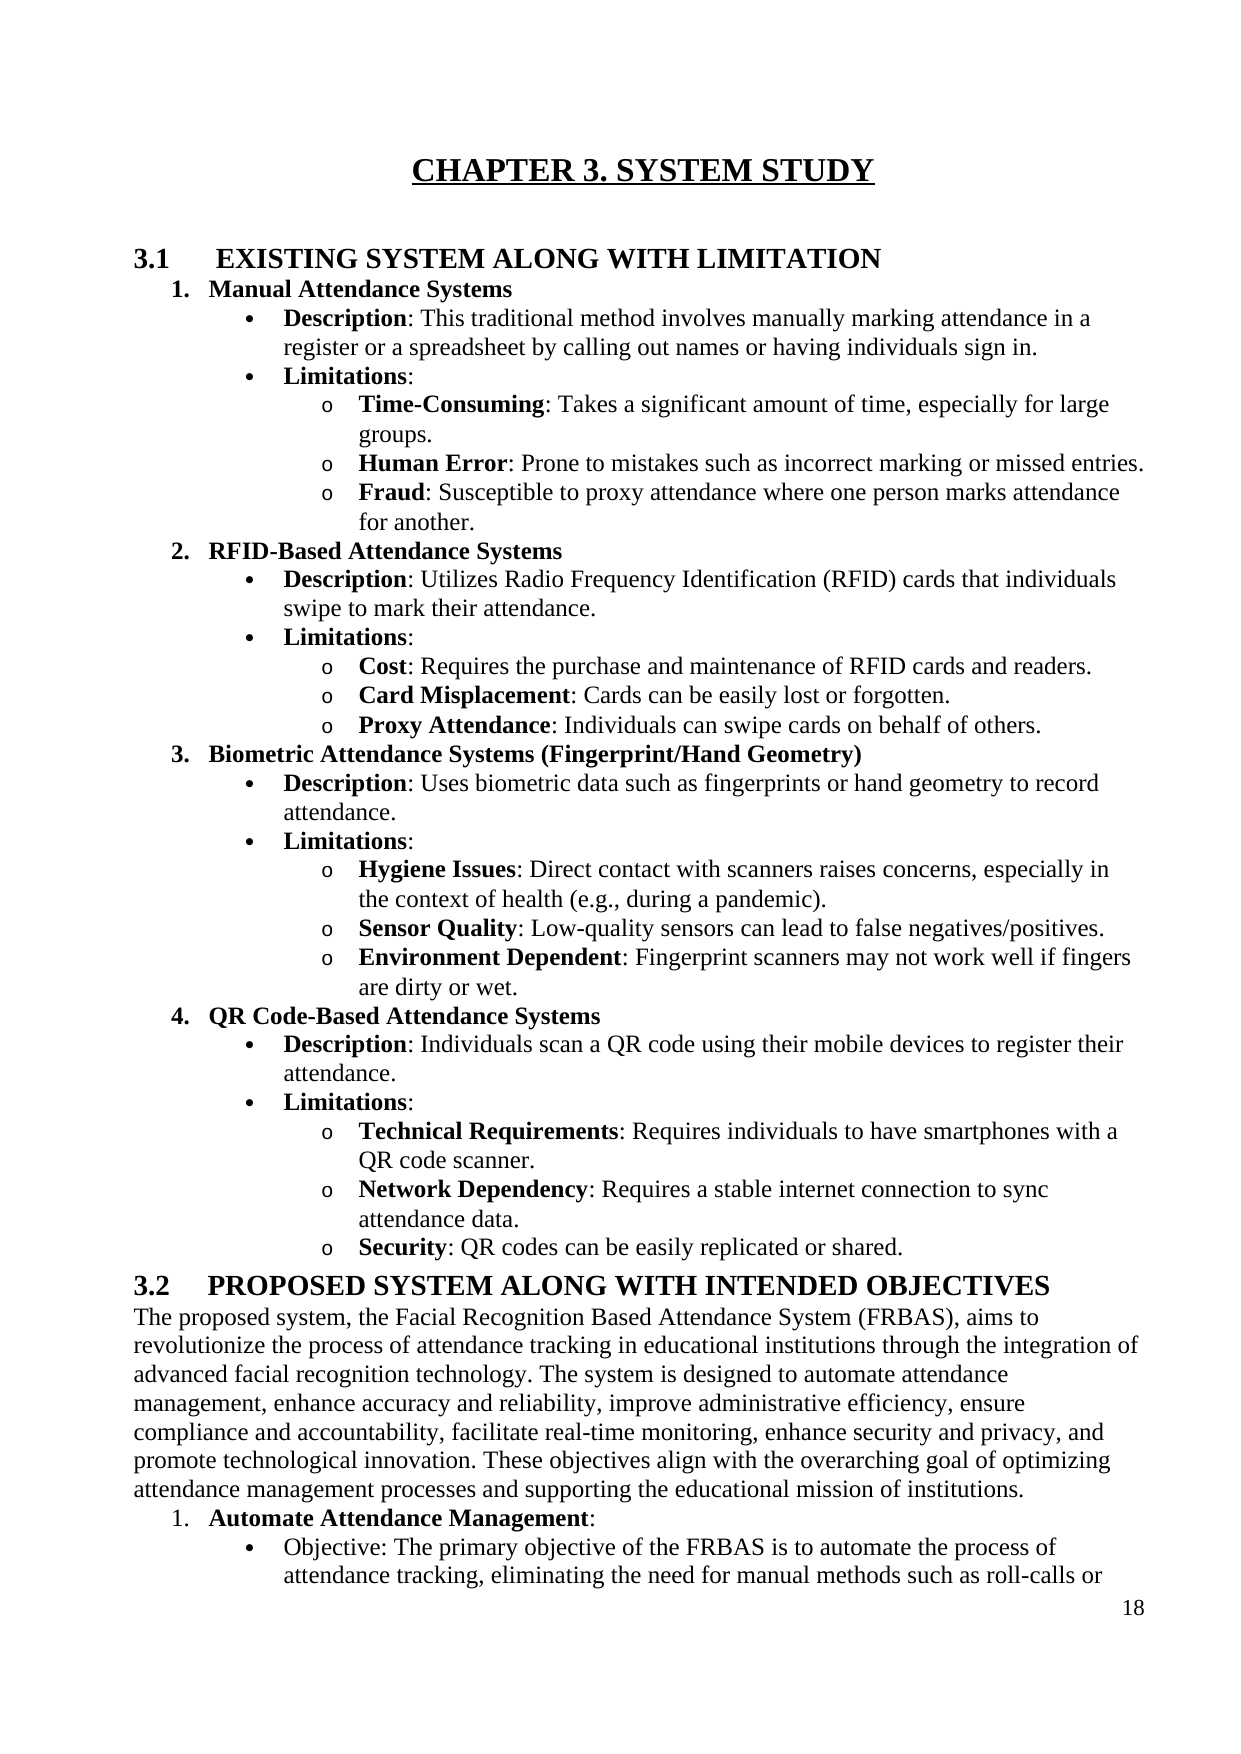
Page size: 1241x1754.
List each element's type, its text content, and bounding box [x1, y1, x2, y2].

list Manual Attendance Systems [171, 274, 1144, 303]
list Sensor Quality: Low-quality sensors can lead to false negatives/positives. [321, 913, 1144, 942]
list Security: QR codes can be easily replicated or shared. [321, 1232, 1144, 1262]
list Time-Consuming: Takes a significant amount of time, especially for large groups. [321, 389, 1144, 448]
list Technical Requirements: Requires individuals to have smartphones with a QR code scanner. [321, 1116, 1144, 1174]
list Human Error: Prone to mistakes such as incorrect marking or missed entries. [321, 448, 1144, 477]
list Limitations: [246, 826, 1144, 854]
subtitle EXISTING SYSTEM ALONG WITH LIMITATION [133, 241, 1107, 274]
list Card Misplacement: Cards can be easily lost or forgotten. [321, 680, 1144, 710]
list Biometric Attendance Systems (Fingerprint/Hand Geometry) [171, 739, 1144, 768]
list Limitations: [246, 622, 1144, 651]
list Description: Uses biometric data such as fingerprints or hand geometry to record attendance. [246, 768, 1144, 826]
list Hygiene Issues: Direct contact with scanners raises concerns, especially in the context of health (e.g., during a pandemic). [321, 854, 1144, 913]
list Cost: Requires the purchase and maintenance of RFID cards and readers. [321, 651, 1144, 680]
list Description: Utilizes Radio Frequency Identification (RFID) cards that individuals swipe to mark their attendance. [246, 564, 1144, 622]
list Fraud: Susceptible to proxy attendance where one person marks attendance for another. [321, 477, 1144, 536]
list RFID-Based Attendance Systems [171, 536, 1144, 564]
subtitle PROPOSED SYSTEM ALONG WITH INTENDED OBJECTIVES [133, 1268, 1107, 1302]
list Network Dependency: Requires a stable internet connection to sync attendance data. [321, 1174, 1144, 1232]
list Limitations: [246, 1087, 1144, 1116]
list Automate Attendance Management: [171, 1503, 1144, 1532]
list QR Code-Based Attendance Systems [171, 1001, 1144, 1029]
subtitle CHAPTER 3. SYSTEM STUDY [178, 150, 1107, 188]
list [246, 1532, 1144, 1589]
list Limitations: [246, 361, 1144, 389]
list Description: This traditional method involves manually marking attendance in a register or a spreadsheet by calling out names or having individuals sign in. [246, 303, 1144, 361]
list Environment Dependent: Fingerprint scanners may not work well if fingers are dirty or wet. [321, 942, 1144, 1001]
list Description: Individuals scan a QR code using their mobile devices to register their attendance. [246, 1029, 1144, 1087]
list Proxy Attendance: Individuals can swipe cards on behalf of others. [321, 710, 1144, 739]
text The proposed system, the Facial Recognition Based Attendance System (FRBAS), aims to revolutionize the process of attendance tracking in educational institutions through the integration of advanced facial recognition technology. The system is designed to automate attendance management, enhance accuracy and reliability, improve administrative efficiency, ensure compliance and accountability, facilitate real-time monitoring, enhance security and privacy, and promote technological innovation. These objectives align with the overarching goal of optimizing attendance management processes and supporting the educational mission of institutions. [133, 1302, 1144, 1503]
